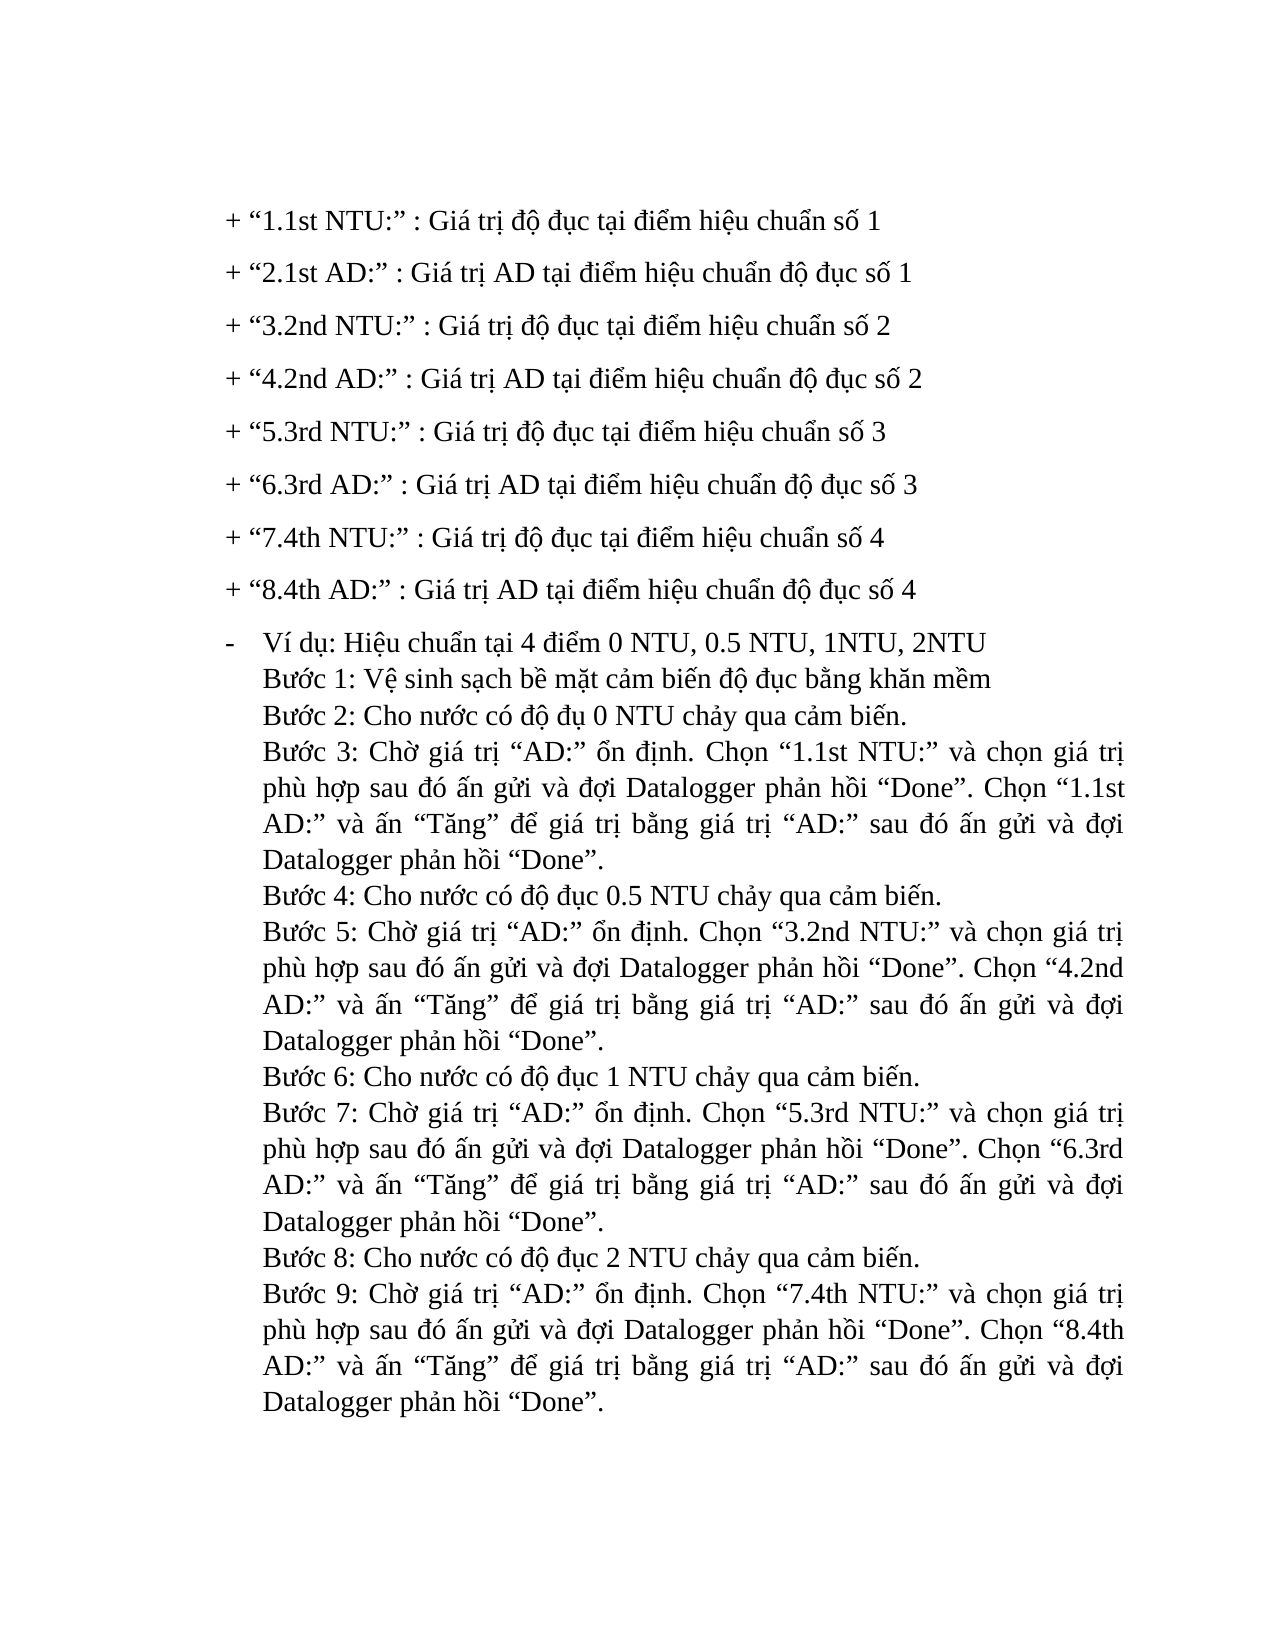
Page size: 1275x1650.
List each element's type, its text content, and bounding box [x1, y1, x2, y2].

text + “8.4th AD:” : Giá trị AD tại điểm hiệu chuẩn độ đục số 4 [225, 572, 1125, 606]
text + “6.3rd AD:” : Giá trị AD tại điểm hiệu chuẩn độ đục số 3 [225, 467, 1125, 500]
list Bước 4: Cho nước có độ đục 0.5 NTU chảy qua cảm biến. [262, 878, 1125, 912]
list Bước 7: Chờ giá trị “AD:” ổn định. Chọn “5.3rd NTU:” và chọn giá trị phù hợp sau đó ấn gửi và đợi Datalogger phản hồi “Done”. Chọn “6.3rd AD:” và ấn “Tăng” để giá trị bằng giá trị “AD:” sau đó ấn gửi và đợi Datalogger phản hồi “Done”. [262, 1095, 1125, 1237]
list Ví dụ: Hiệu chuẩn tại 4 điểm 0 NTU, 0.5 NTU, 1NTU, 2NTU [225, 625, 1125, 659]
list Bước 5: Chờ giá trị “AD:” ổn định. Chọn “3.2nd NTU:” và chọn giá trị phù hợp sau đó ấn gửi và đợi Datalogger phản hồi “Done”. Chọn “4.2nd AD:” và ấn “Tăng” để giá trị bằng giá trị “AD:” sau đó ấn gửi và đợi Datalogger phản hồi “Done”. [262, 914, 1125, 1056]
list Bước 2: Cho nước có độ đụ 0 NTU chảy qua cảm biến. [262, 698, 1125, 731]
text + “4.2nd AD:” : Giá trị AD tại điểm hiệu chuẩn độ đục số 2 [225, 361, 1125, 395]
text + “7.4th NTU:” : Giá trị độ đục tại điểm hiệu chuẩn số 4 [225, 520, 1125, 553]
list Bước 3: Chờ giá trị “AD:” ổn định. Chọn “1.1st NTU:” và chọn giá trị phù hợp sau đó ấn gửi và đợi Datalogger phản hồi “Done”. Chọn “1.1st AD:” và ấn “Tăng” để giá trị bằng giá trị “AD:” sau đó ấn gửi và đợi Datalogger phản hồi “Done”. [262, 734, 1125, 876]
list Bước 1: Vệ sinh sạch bề mặt cảm biến độ đục bằng khăn mềm [262, 661, 1125, 695]
list Bước 6: Cho nước có độ đục 1 NTU chảy qua cảm biến. [262, 1059, 1125, 1093]
text + “1.1st NTU:” : Giá trị độ đục tại điểm hiệu chuẩn số 1 [225, 203, 1125, 236]
text + “3.2nd NTU:” : Giá trị độ đục tại điểm hiệu chuẩn số 2 [225, 308, 1125, 342]
text + “5.3rd NTU:” : Giá trị độ đục tại điểm hiệu chuẩn số 3 [225, 414, 1125, 448]
text + “2.1st AD:” : Giá trị AD tại điểm hiệu chuẩn độ đục số 1 [225, 256, 1125, 289]
list Bước 8: Cho nước có độ đục 2 NTU chảy qua cảm biến. [262, 1240, 1125, 1273]
list Bước 9: Chờ giá trị “AD:” ổn định. Chọn “7.4th NTU:” và chọn giá trị phù hợp sau đó ấn gửi và đợi Datalogger phản hồi “Done”. Chọn “8.4th AD:” và ấn “Tăng” để giá trị bằng giá trị “AD:” sau đó ấn gửi và đợi Datalogger phản hồi “Done”. [262, 1276, 1125, 1418]
